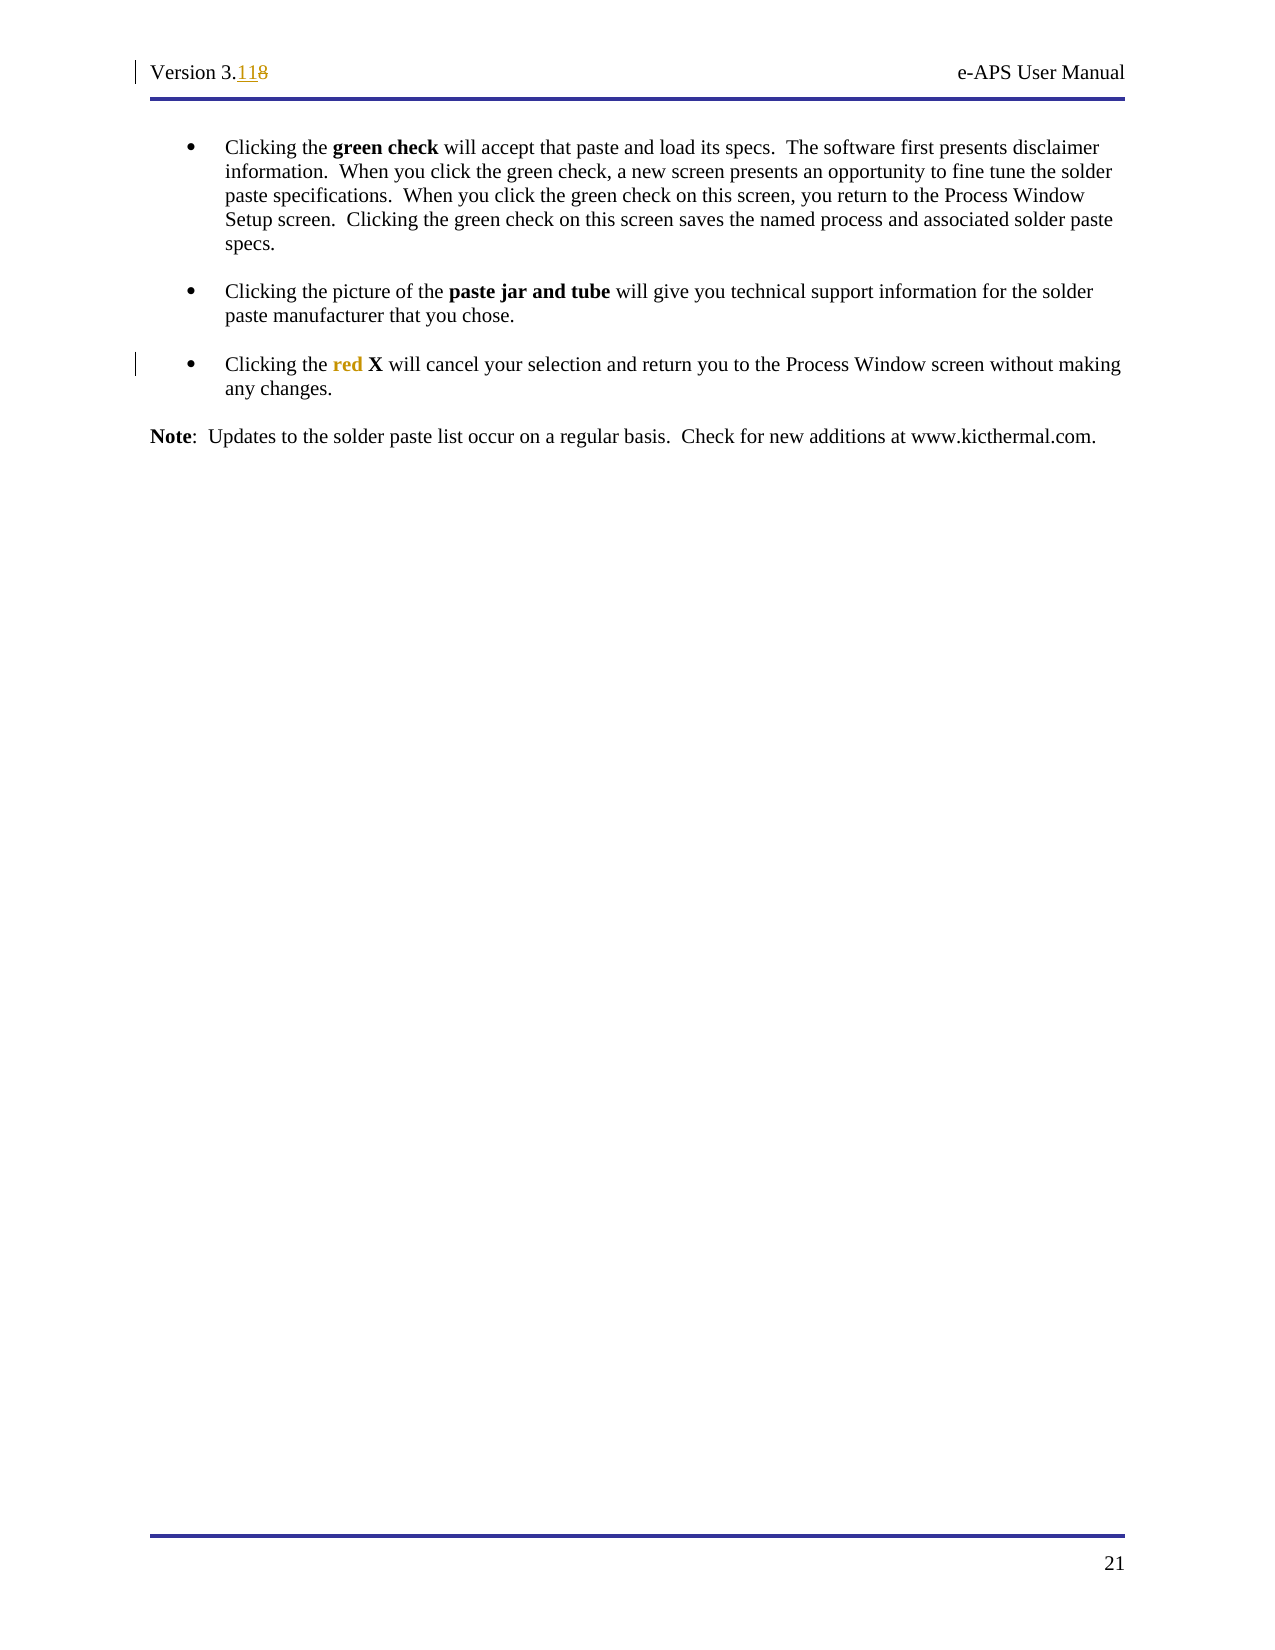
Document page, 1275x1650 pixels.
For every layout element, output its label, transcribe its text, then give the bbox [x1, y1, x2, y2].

text Note: Updates to the solder paste list occur on a regular basis. Check for new additions at www.kicthermal.com. [150, 424, 1125, 448]
list Clicking the red X will cancel your selection and return you to the Process Window screen without making any changes. [187, 352, 1125, 400]
list Clicking the picture of the paste jar and tube will give you technical support information for the solder paste manufacturer that you chose. [187, 279, 1125, 327]
list Clicking the green check will accept that paste and load its specs. The software first presents disclaimer information. When you click the green check, a new screen presents an opportunity to fine tune the solder paste specifications. When you click the green check on this screen, you return to the Process Window Setup screen. Clicking the green check on this screen saves the named process and associated solder paste specs. [187, 135, 1125, 255]
